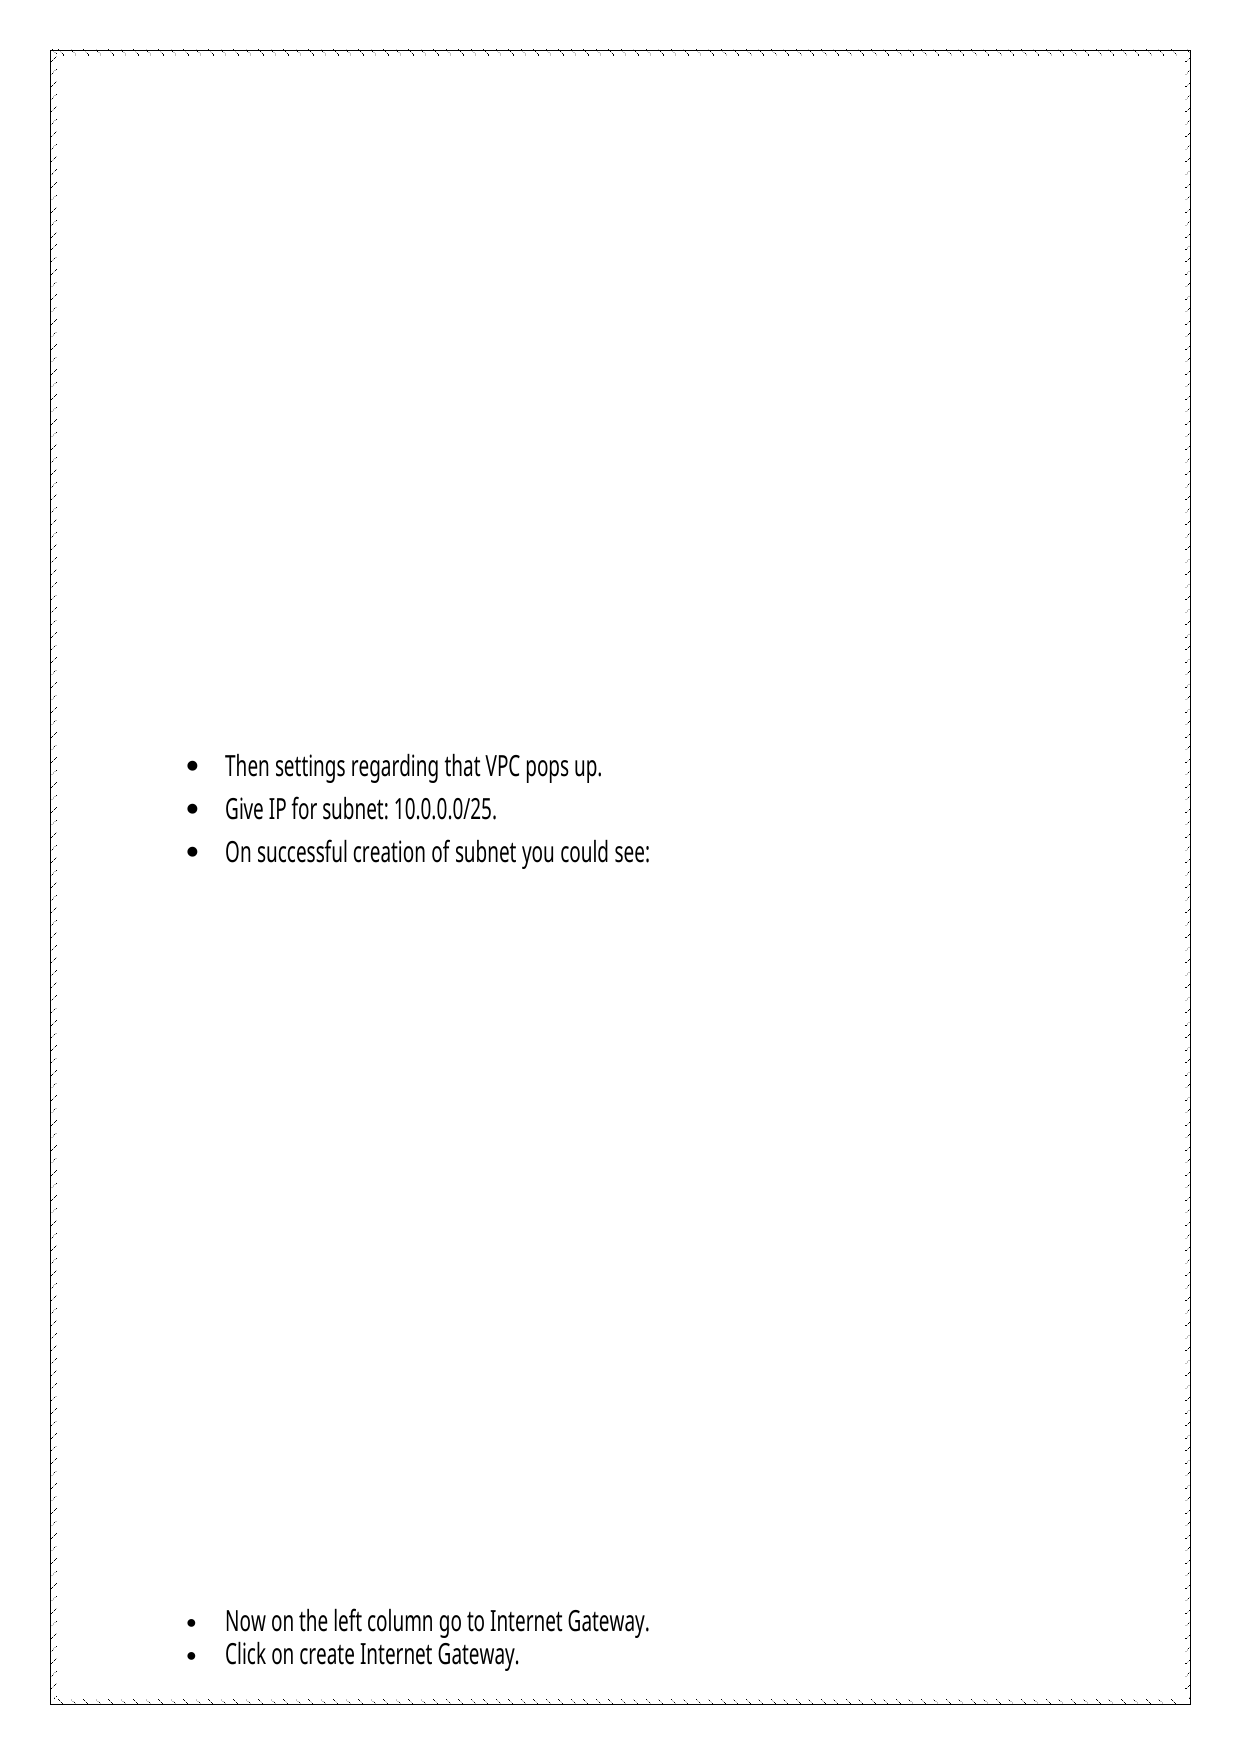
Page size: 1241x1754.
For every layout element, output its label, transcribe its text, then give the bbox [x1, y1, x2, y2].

list Click on create Internet Gateway. [187, 1638, 1165, 1672]
list Then settings regarding that VPC pops up. [187, 746, 1165, 785]
list On successful creation of subnet you could see: [187, 831, 1165, 871]
list Give IP for subnet: 10.0.0.0/25. [187, 788, 1165, 828]
picture [51, 51, 1190, 1704]
list Now on the left column go to Internet Gateway. [187, 1604, 1165, 1638]
